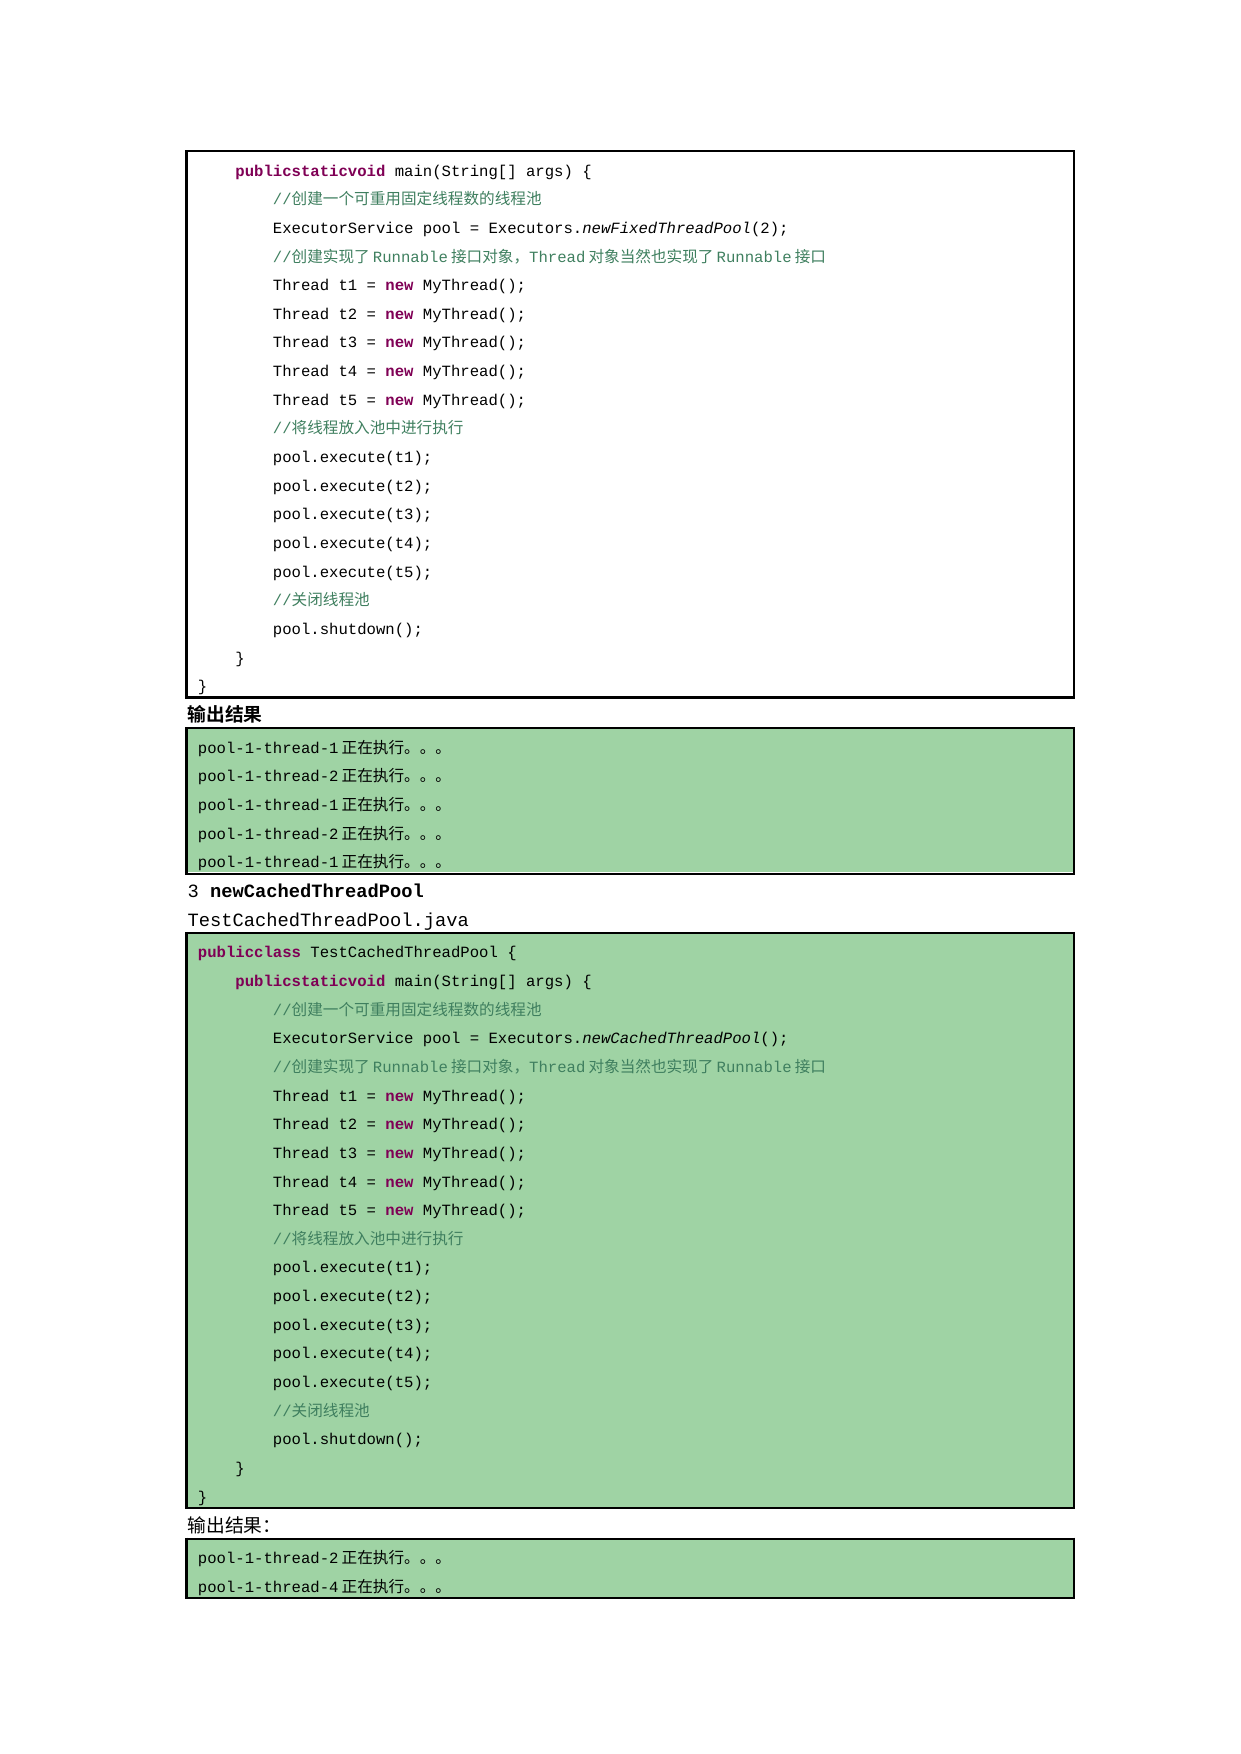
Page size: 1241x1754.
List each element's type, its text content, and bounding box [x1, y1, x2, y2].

text 输出结果： [187, 1509, 1053, 1537]
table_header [188, 1540, 1073, 1597]
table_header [188, 152, 1073, 696]
table_header pool-1-thread-1正在执行。。。 pool-1-thread-2正在执行。。。 pool-1-thread-1正在执行。。。 pool-1-thread-2正在执行。。。 pool-1-thread-1正在执行。。。 [188, 729, 1073, 872]
text TestCachedThreadPool.java [187, 903, 1053, 932]
text 3 newCachedThreadPool [187, 875, 1053, 903]
table_header publicclass TestCachedThreadPool { publicstaticvoid main(String[] args) { //创建一个可重用固定线程数的线程池 ExecutorService pool = Executors.newCachedThreadPool(); //创建实现了Runnable接口对象，Thread对象当然也实现了Runnable接口 Thread t1 = new MyThread(); Thread t2 = new MyThread(); Thread t3 = new MyThread(); Thread t4 = new MyThread(); Thread t5 = new MyThread(); //将线程放入池中进行执行 pool.execute(t1); pool.execute(t2); pool.execute(t3); pool.execute(t4); pool.execute(t5); //关闭线程池 pool.shutdown(); } } [188, 934, 1073, 1507]
text 输出结果 [187, 699, 1053, 727]
